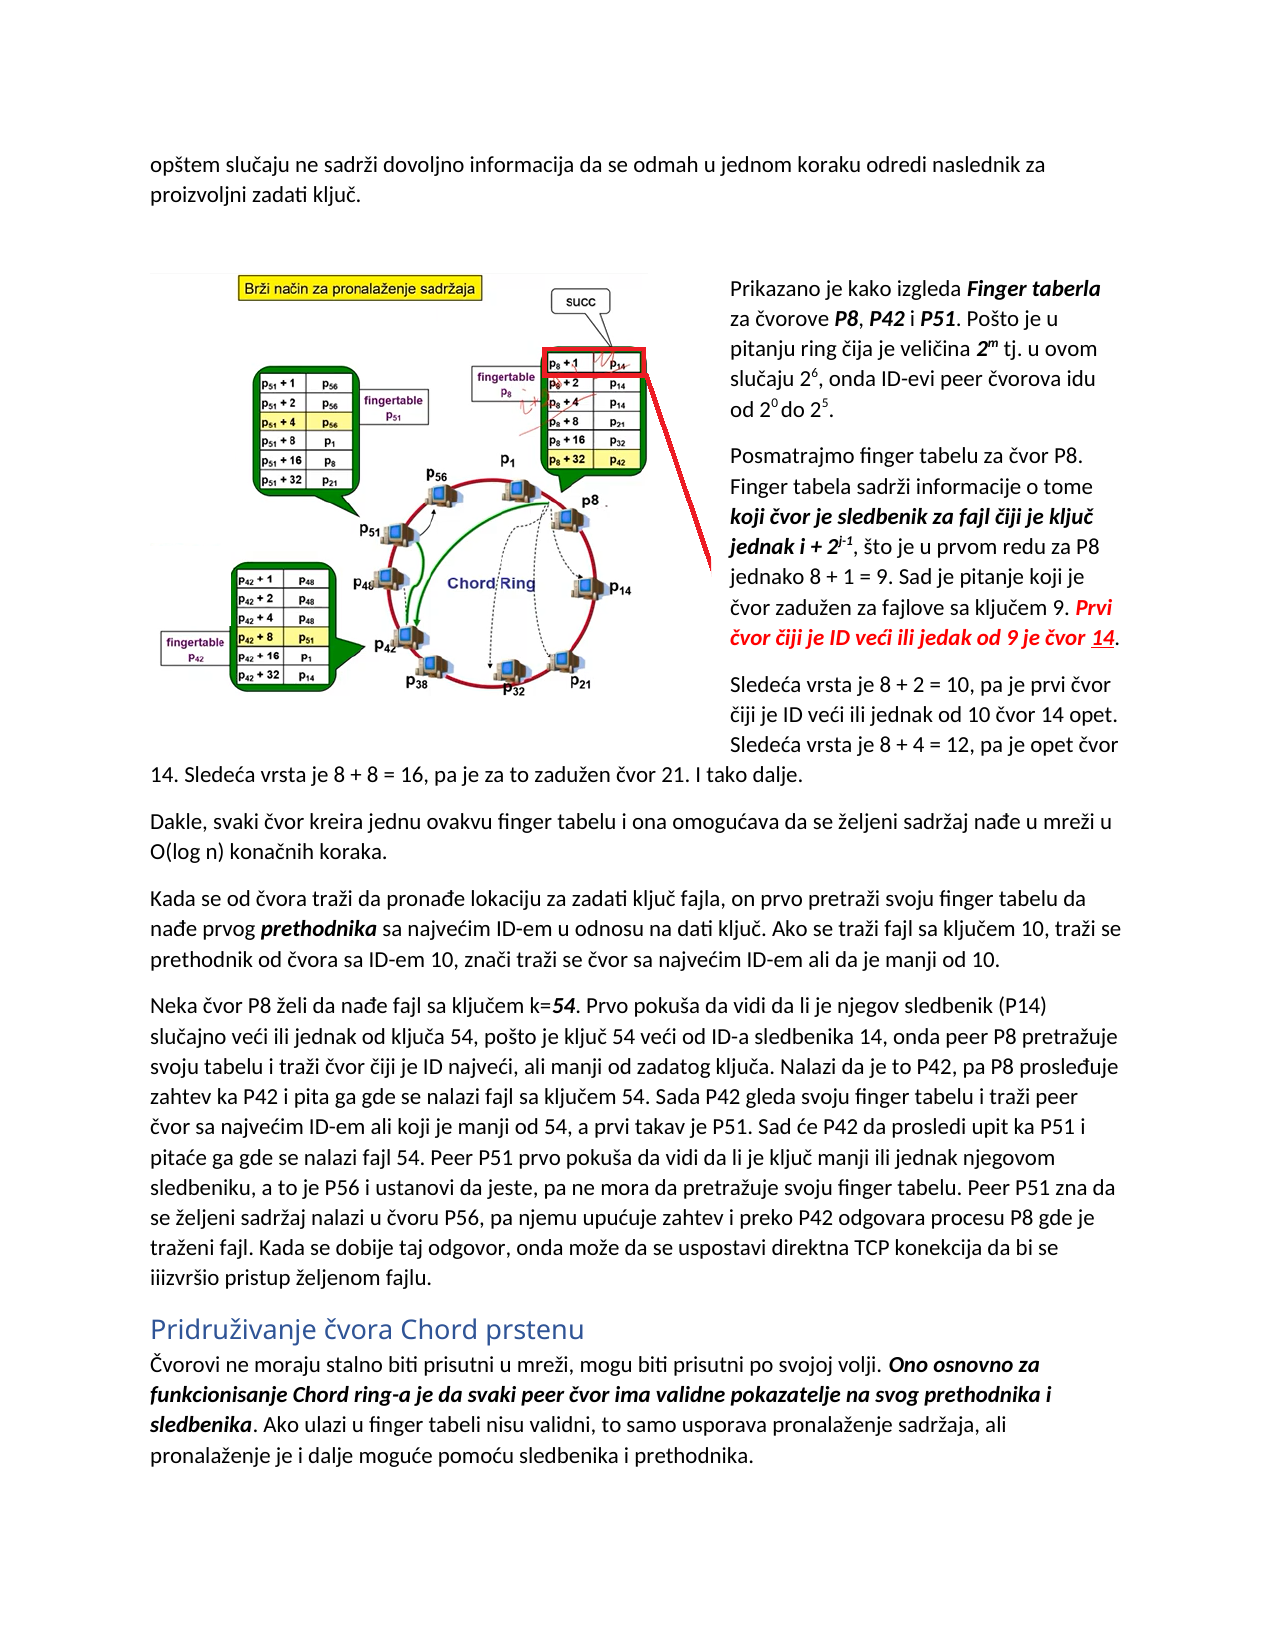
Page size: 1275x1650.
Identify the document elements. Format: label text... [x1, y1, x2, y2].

text Sledeća vrsta je 8 + 2 = 10, pa je prvi čvor čiji je ID veći ili jednak od 10 čvor 14 opet. Sledeća vrsta je 8 + 4 = 12, pa je opet čvor 14. Sledeća vrsta je 8 + 8 = 16, pa je za to zadužen čvor 21. I tako dalje. [150, 670, 1125, 788]
text Posmatrajmo finger tabelu za čvor P8. Finger tabela sadrži informacije o tome koji čvor je sledbenik za fajl čiji je ključ jednak i + 2j-1, što je u prvom redu za P8 jednako 8 + 1 = 9. Sad je pitanje koji je čvor zadužen za fajlove sa ključem 9. Prvi čvor čiji je ID veći ili jedak od 9 je čvor 14. [712, 442, 1125, 651]
text Neka čvor P8 želi da nađe fajl sa ključem k=54. Prvo pokuša da vidi da li je njegov sledbenik (P14) slučajno veći ili jednak od ključa 54, pošto je ključ 54 veći od ID-a sledbenika 14, onda peer P8 pretražuje svoju tabelu i traži čvor čiji je ID najveći, ali manji od zadatog ključa. Nalazi da je to P42, pa P8 prosleđuje zahtev ka P42 i pita ga gde se nalazi fajl sa ključem 54. Sada P42 gleda svoju finger tabelu i traži peer čvor sa najvećim ID-em ali koji je manji od 54, a prvi takav je P51. Sad će P42 da prosledi upit ka P51 i pitaće ga gde se nalazi fajl 54. Peer P51 prvo pokuša da vidi da li je ključ manji ili jednak njegovom sledbeniku, a to je P56 i ustanovi da jeste, pa ne mora da pretražuje svoju finger tabelu. Peer P51 zna da se željeni sadržaj nalazi u čvoru P56, pa njemu upućuje zahtev i preko P42 odgovara procesu P8 gde je traženi fajl. Kada se dobije taj odgovor, onda može da se uspostavi direktna TCP konekcija da bi se iiizvršio pristup željenom fajlu. [150, 992, 1125, 1292]
picture [150, 273, 712, 733]
subtitle Pridruživanje čvora Chord prstenu [150, 1310, 1125, 1347]
text Dakle, svaki čvor kreira jednu ovakvu finger tabelu i ona omogućava da se željeni sadržaj nađe u mreži u O(log n) konačnih koraka. [150, 807, 1125, 866]
text Prikazano je kako izgleda Finger taberla za čvorove P8, P42 i P51. Pošto je u pitanju ring čija je veličina 2m tj. u ovom slučaju 26, onda ID-evi peer čvorova idu od 20 do 25. [712, 274, 1125, 423]
text Kada se od čvora traži da pronađe lokaciju za zadati ključ fajla, on prvo pretraži svoju finger tabelu da nađe prvog prethodnika sa najvećim ID-em u odnosu na dati ključ. Ako se traži fajl sa ključem 10, traži se prethodnik od čvora sa ID-em 10, znači traži se čvor sa najvećim ID-em ali da je manji od 10. [150, 884, 1125, 973]
text Čvorovi ne moraju stalno biti prisutni u mreži, mogu biti prisutni po svojoj volji. Ono osnovno za funkcionisanje Chord ring-a je da svaki peer čvor ima validne pokazatelje na svog prethodnika i sledbenika. Ako ulazi u finger tabeli nisu validni, to samo usporava pronalaženje sadržaja, ali pronalaženje je i dalje moguće pomoću sledbenika i prethodnika. [150, 1350, 1125, 1469]
